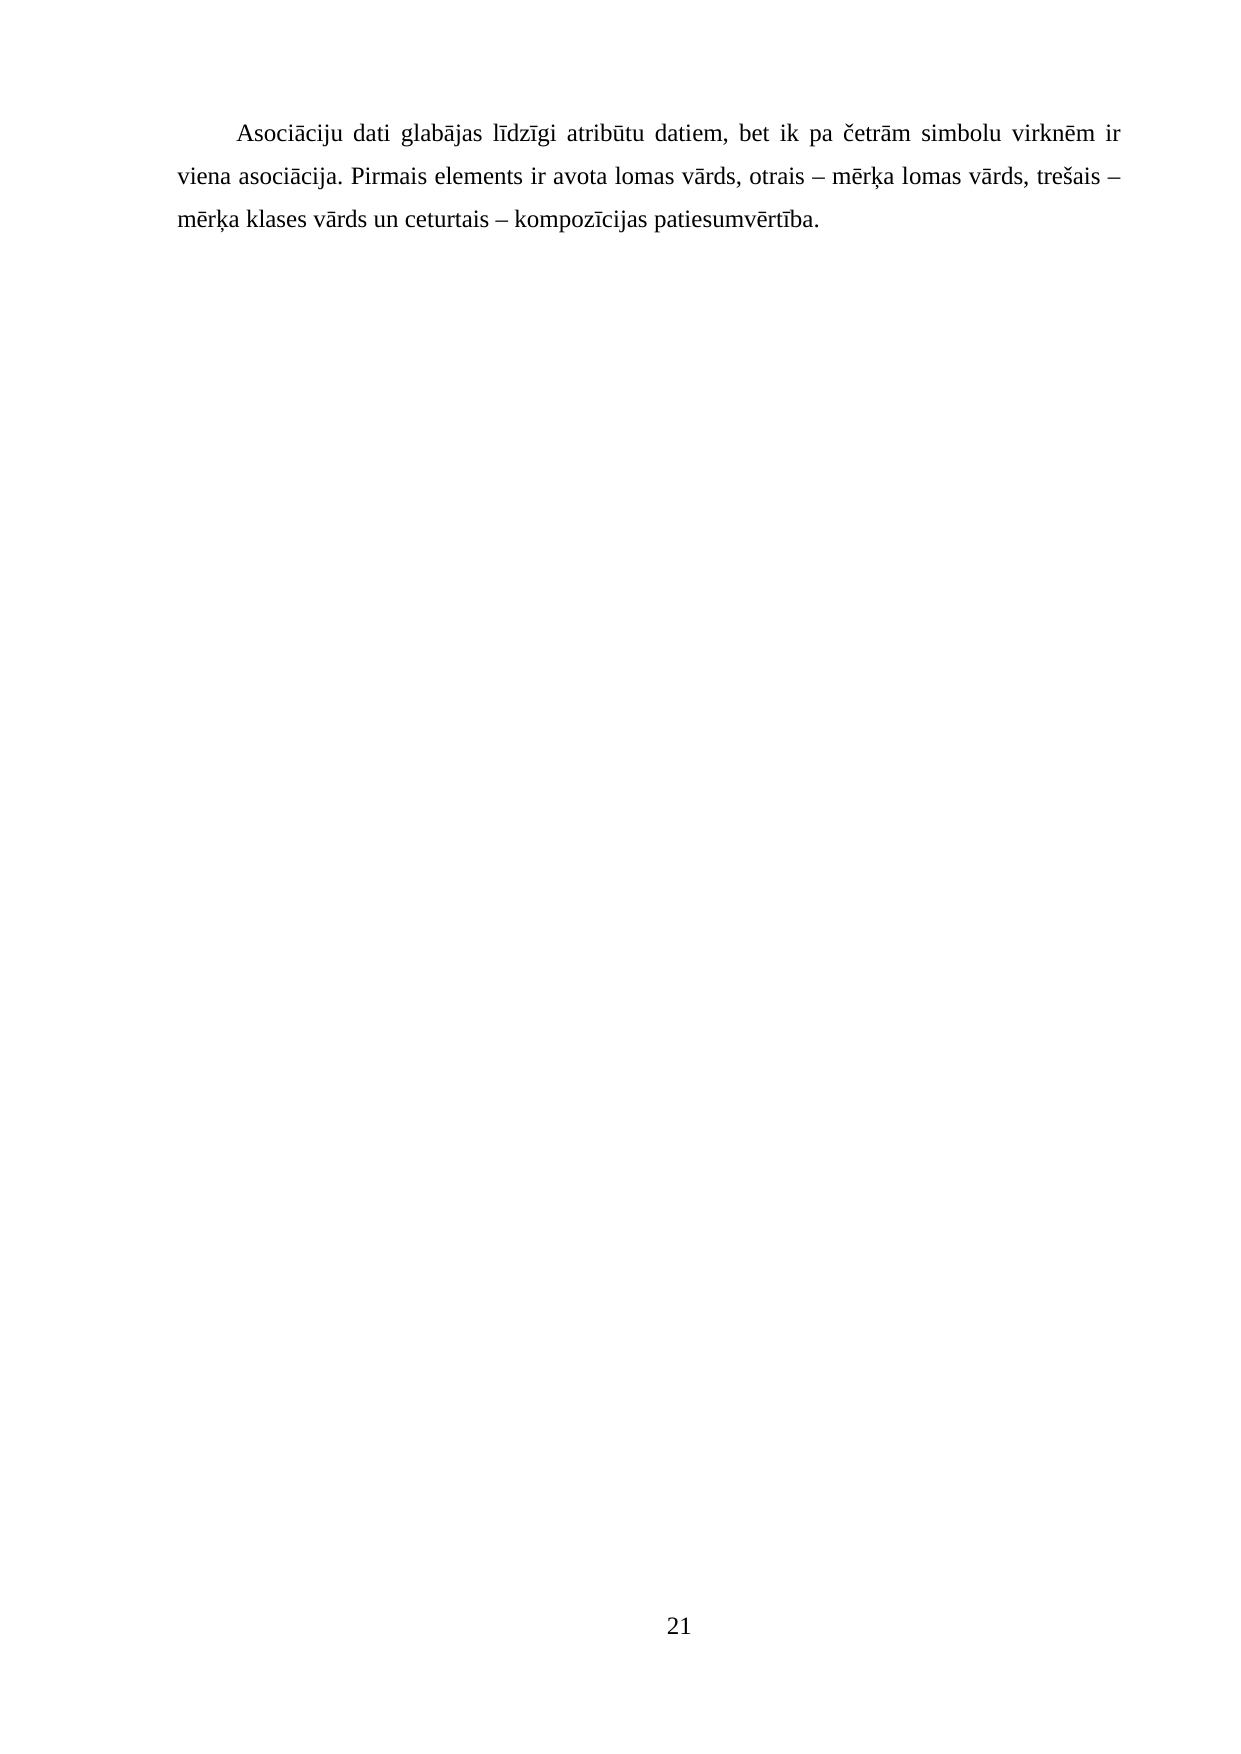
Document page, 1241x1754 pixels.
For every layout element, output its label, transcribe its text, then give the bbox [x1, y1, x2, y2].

text Asociāciju dati glabājas līdzīgi atribūtu datiem, bet ik pa četrām simbolu virknēm ir viena asociācija. Pirmais elements ir avota lomas vārds, otrais – mērķa lomas vārds, trešais – mērķa klases vārds un ceturtais – kompozīcijas patiesumvērtība. [177, 118, 1122, 233]
